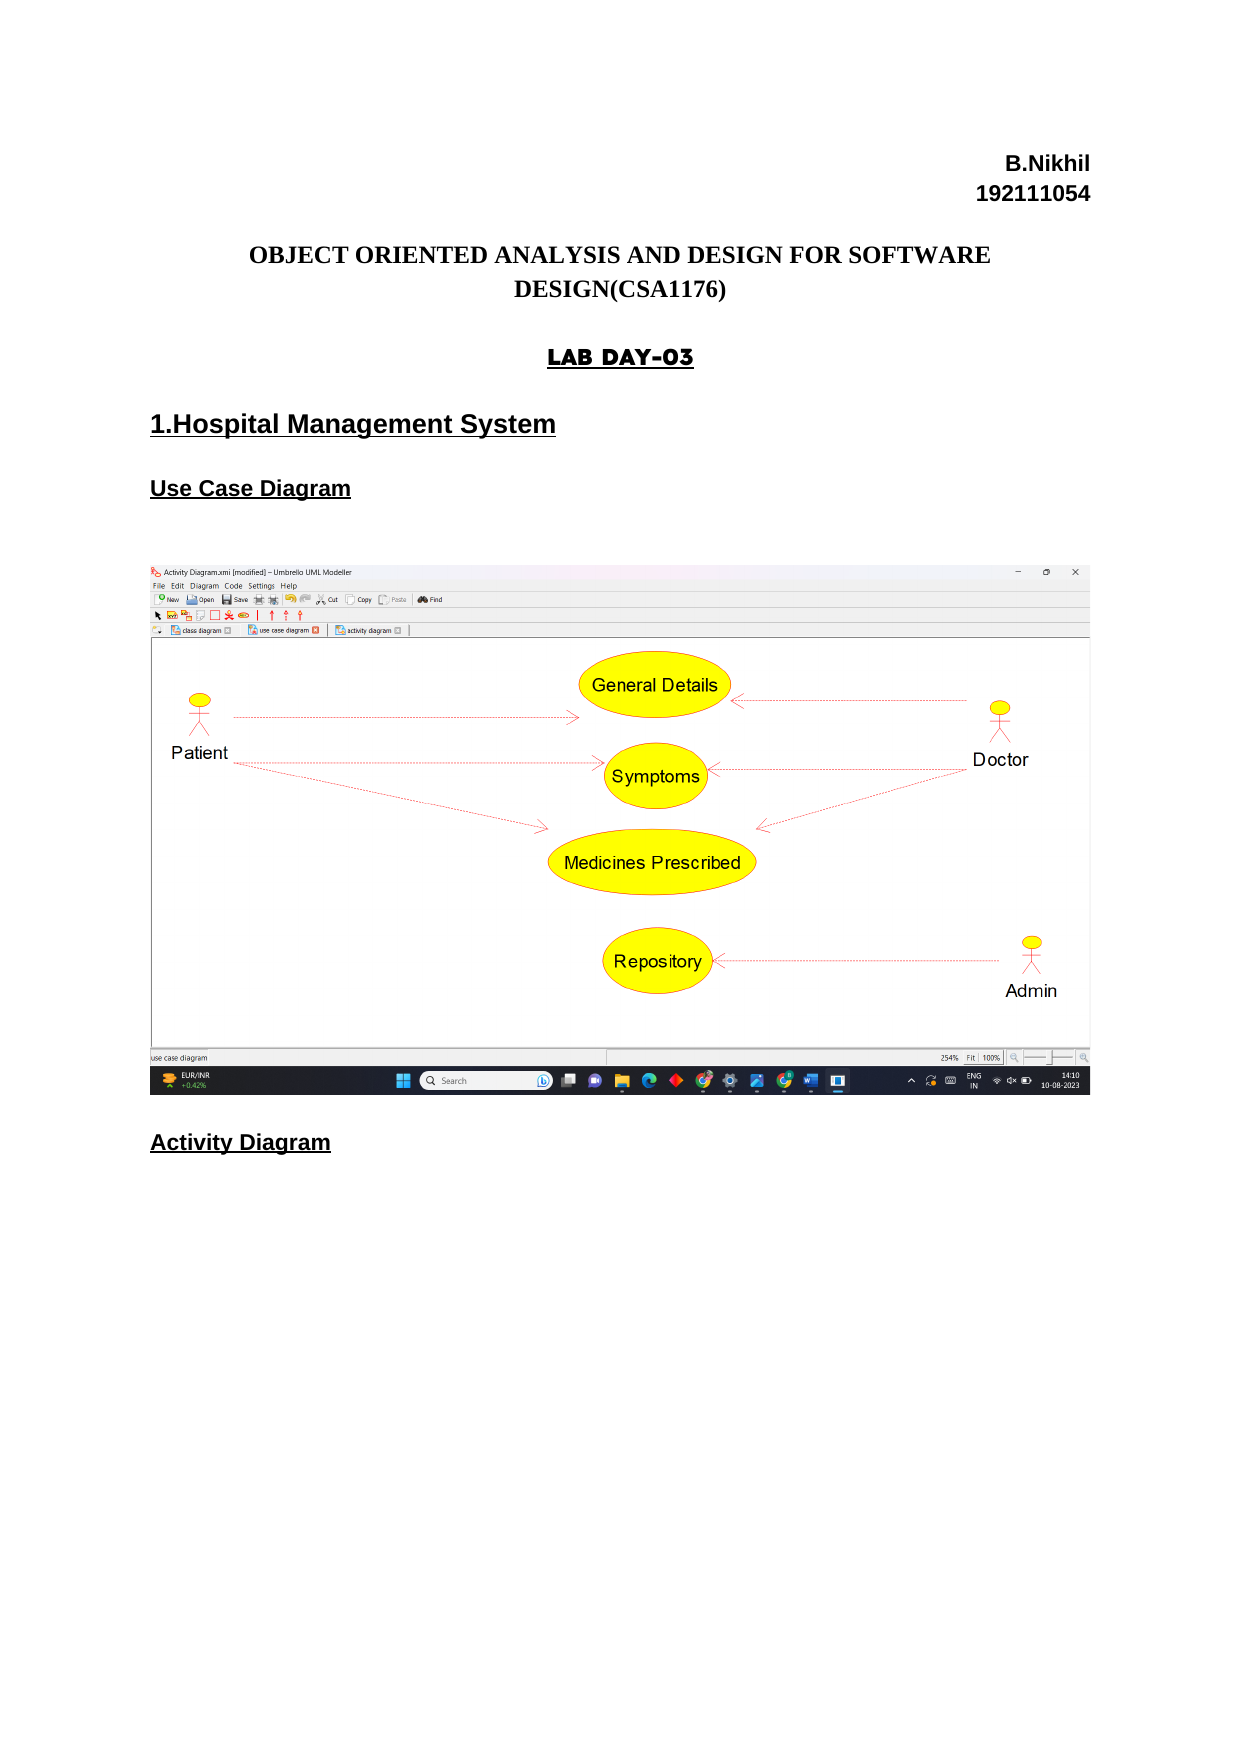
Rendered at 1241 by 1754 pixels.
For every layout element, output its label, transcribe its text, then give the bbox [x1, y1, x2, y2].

text OBJECT ORIENTED ANALYSIS AND DESIGN FOR SOFTWARE DESIGN(CSA1176) [150, 241, 1090, 302]
text Use Case Diagram [150, 474, 1090, 501]
picture [150, 565, 1091, 1095]
text 1.Hospital Management System [150, 408, 1090, 440]
text B.Nikhil [150, 150, 1090, 176]
text LAB DAY-03 [150, 343, 1090, 371]
text 192111054 [150, 180, 1090, 207]
text Activity Diagram [150, 1128, 1090, 1155]
